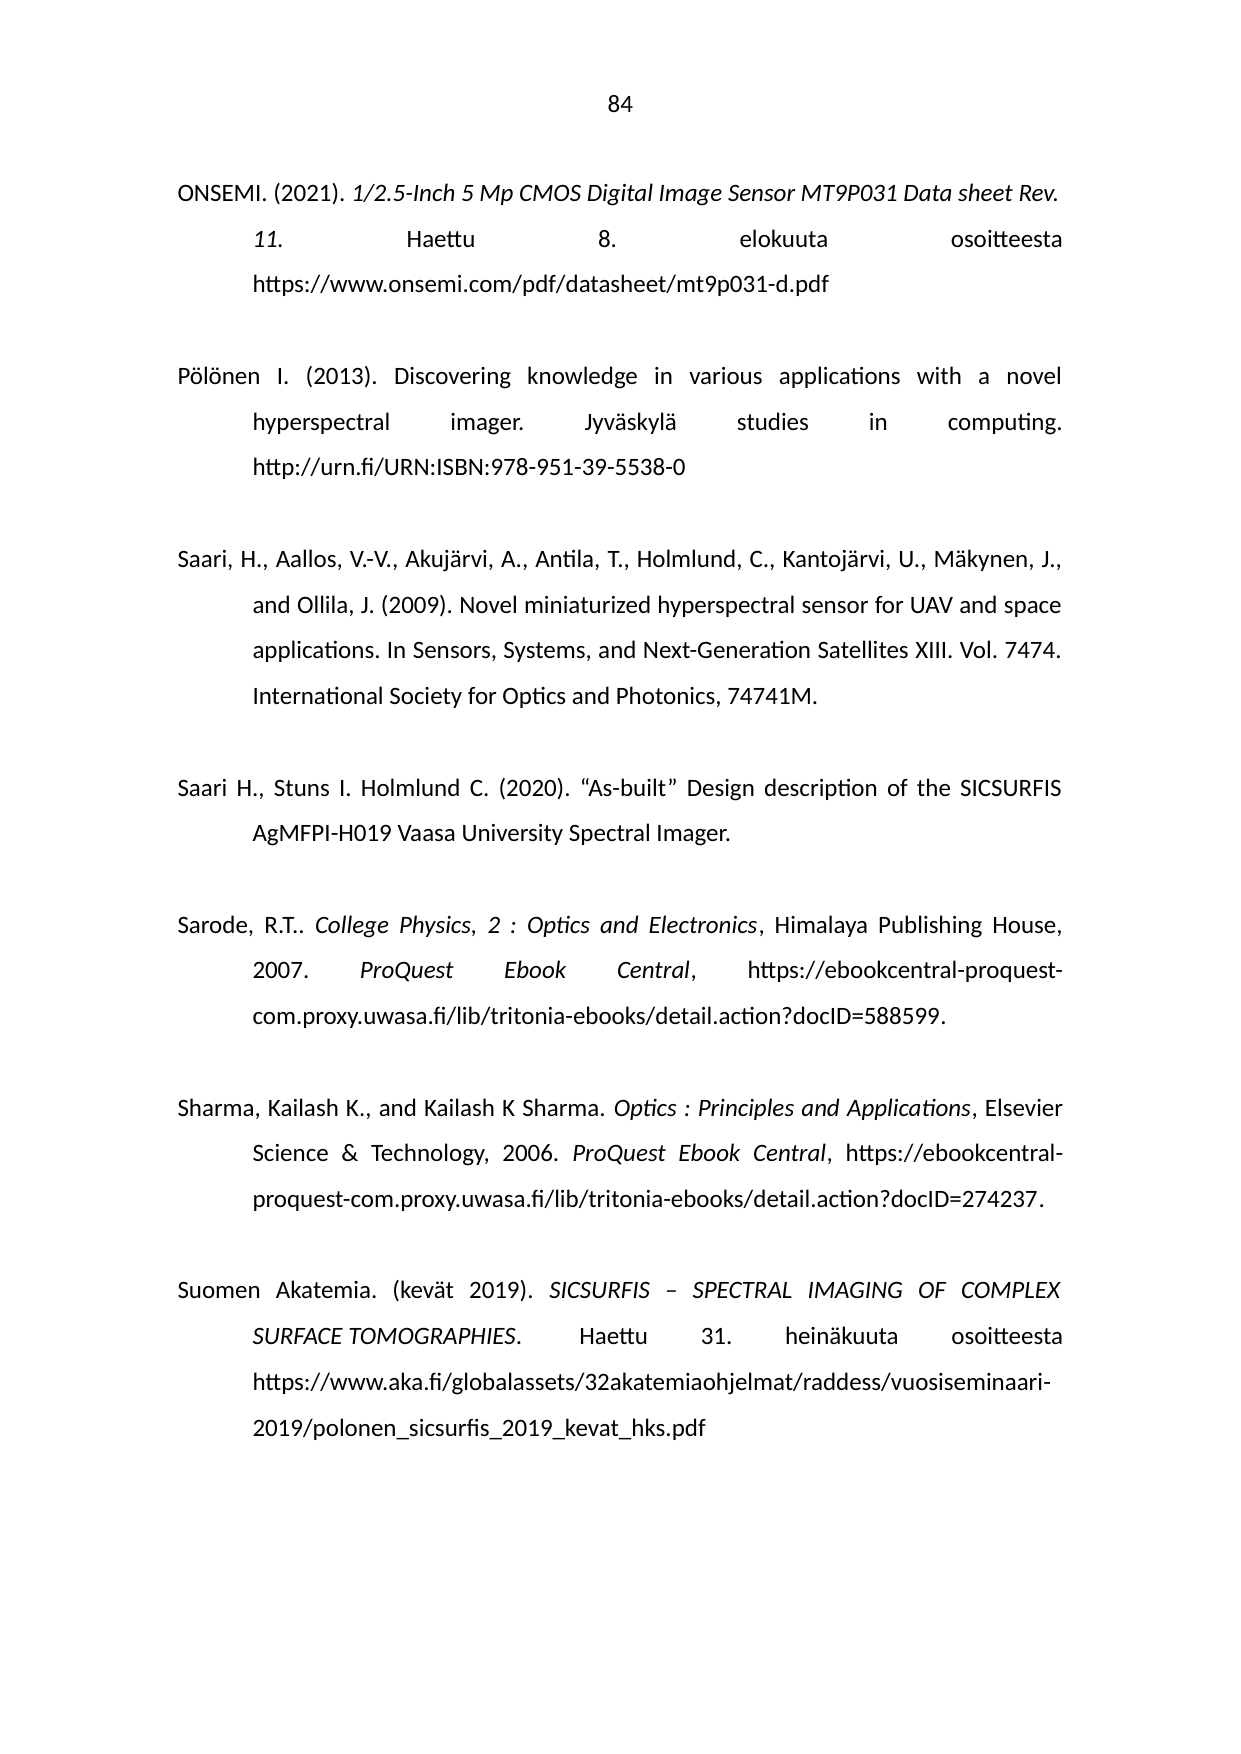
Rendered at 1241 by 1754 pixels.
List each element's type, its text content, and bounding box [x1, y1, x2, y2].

text ONSEMI. (2021). 1/2.5-Inch 5 Mp CMOS Digital Image Sensor MT9P031 Data sheet Rev. 11. Haettu 8. elokuuta osoitteesta https://www.onsemi.com/pdf/datasheet/mt9p031-d.pdf [177, 177, 1063, 299]
text Pölönen I. (2013). Discovering knowledge in various applications with a novel hyperspectral imager. Jyväskylä studies in computing. http://urn.fi/URN:ISBN:978-951-39-5538-0 [177, 360, 1063, 482]
text Saari, H., Aallos, V.-V., Akujärvi, A., Antila, T., Holmlund, C., Kantojärvi, U., Mäkynen, J., and Ollila, J. (2009). Novel miniaturized hyperspectral sensor for UAV and space applications. In Sensors, Systems, and Next-Generation Satellites XIII. Vol. 7474. International Society for Optics and Photonics, 74741M. [177, 543, 1063, 711]
text Sharma, Kailash K., and Kailash K Sharma. Optics : Principles and Applications, Elsevier Science & Technology, 2006. ProQuest Ebook Central, https://ebookcentral-proquest-com.proxy.uwasa.fi/lib/tritonia-ebooks/detail.action?docID=274237. [177, 1092, 1063, 1214]
text Suomen Akatemia. (kevät 2019). SICSURFIS – SPECTRAL IMAGING OF COMPLEX SURFACE TOMOGRAPHIES. Haettu 31. heinäkuuta osoitteesta https://www.aka.fi/globalassets/32akatemiaohjelmat/raddess/vuosiseminaari-2019/polonen_sicsurfis_2019_kevat_hks.pdf [177, 1275, 1063, 1442]
text Sarode, R.T.. College Physics, 2 : Optics and Electronics, Himalaya Publishing House, 2007. ProQuest Ebook Central, https://ebookcentral-proquest-com.proxy.uwasa.fi/lib/tritonia-ebooks/detail.action?docID=588599. [177, 909, 1063, 1031]
text Saari H., Stuns I. Holmlund C. (2020). “As-built” Design description of the SICSURFIS AgMFPI-H019 Vaasa University Spectral Imager. [177, 772, 1063, 848]
